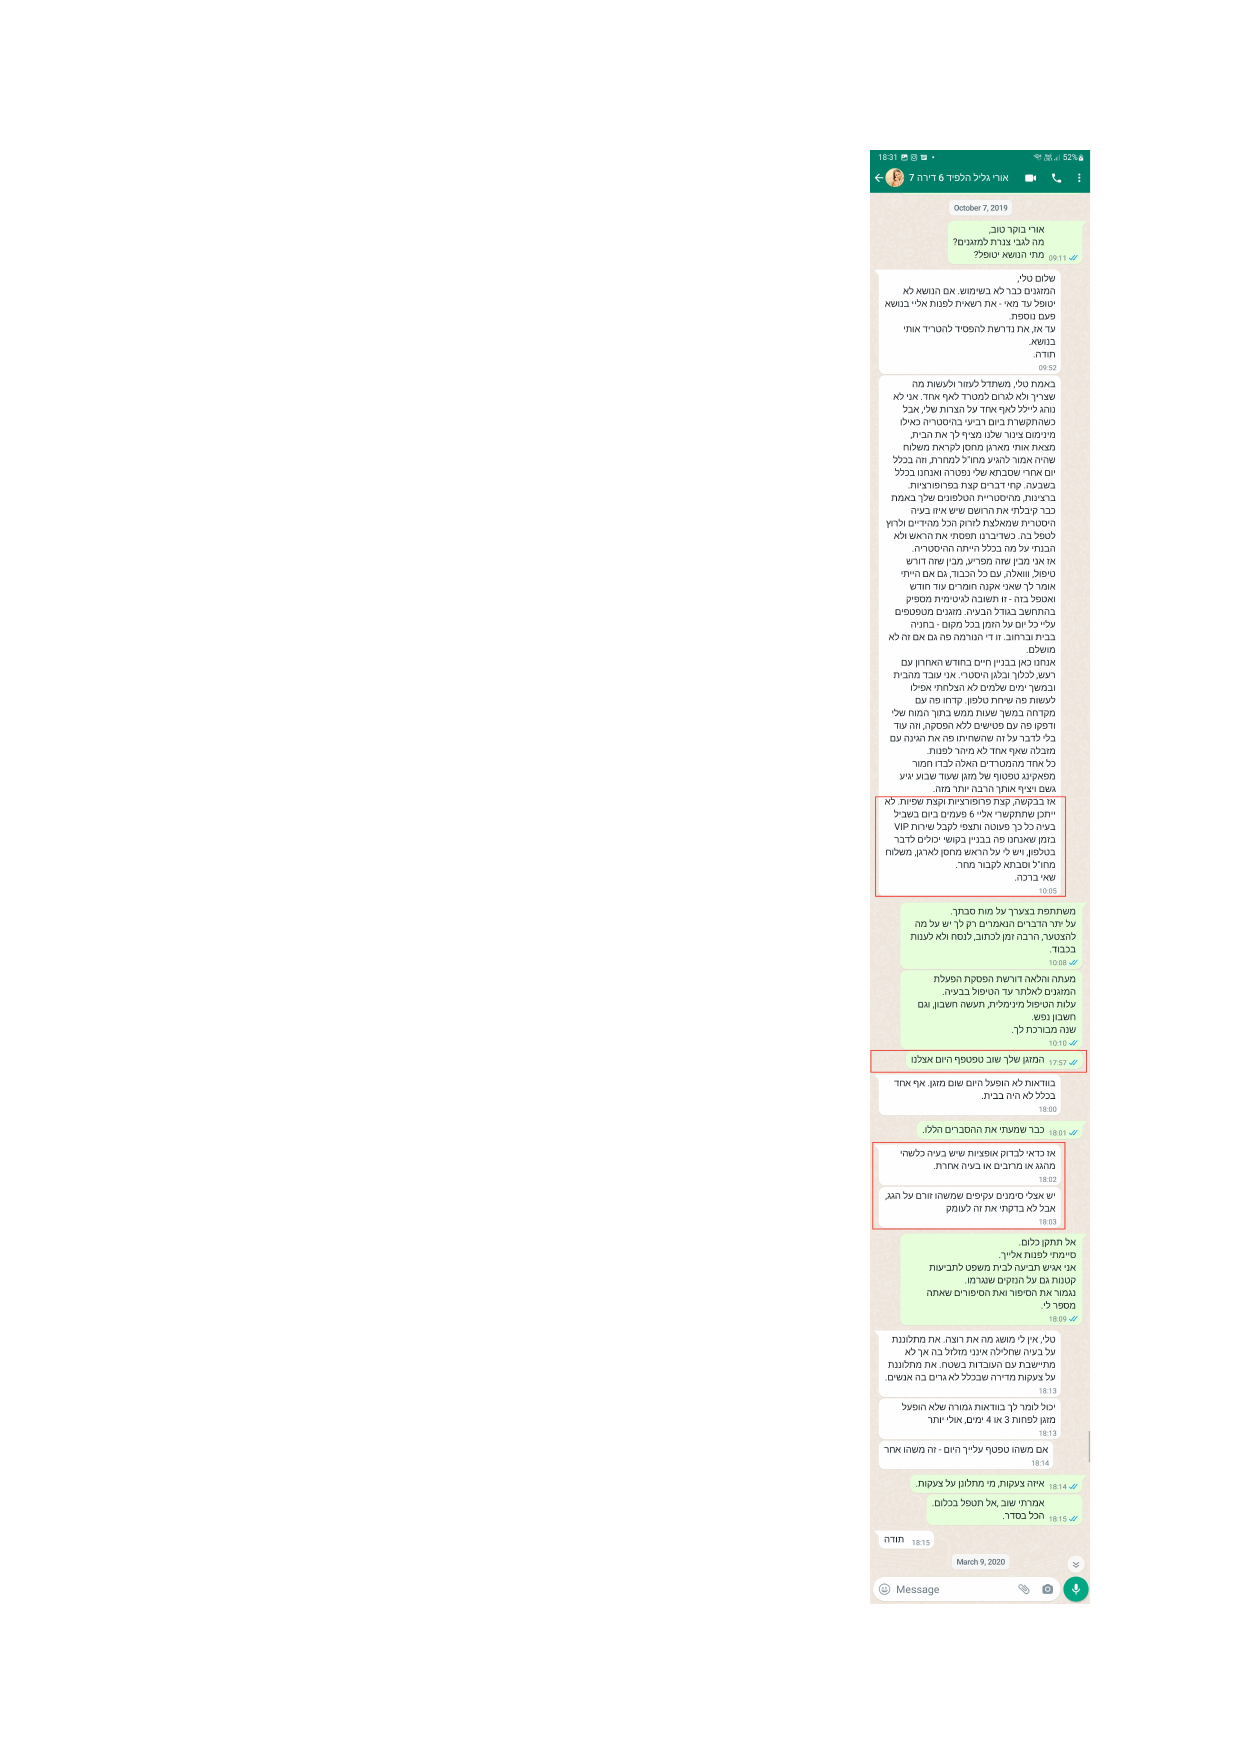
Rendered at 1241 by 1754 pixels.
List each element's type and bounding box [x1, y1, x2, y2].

picture [870, 150, 1091, 1604]
